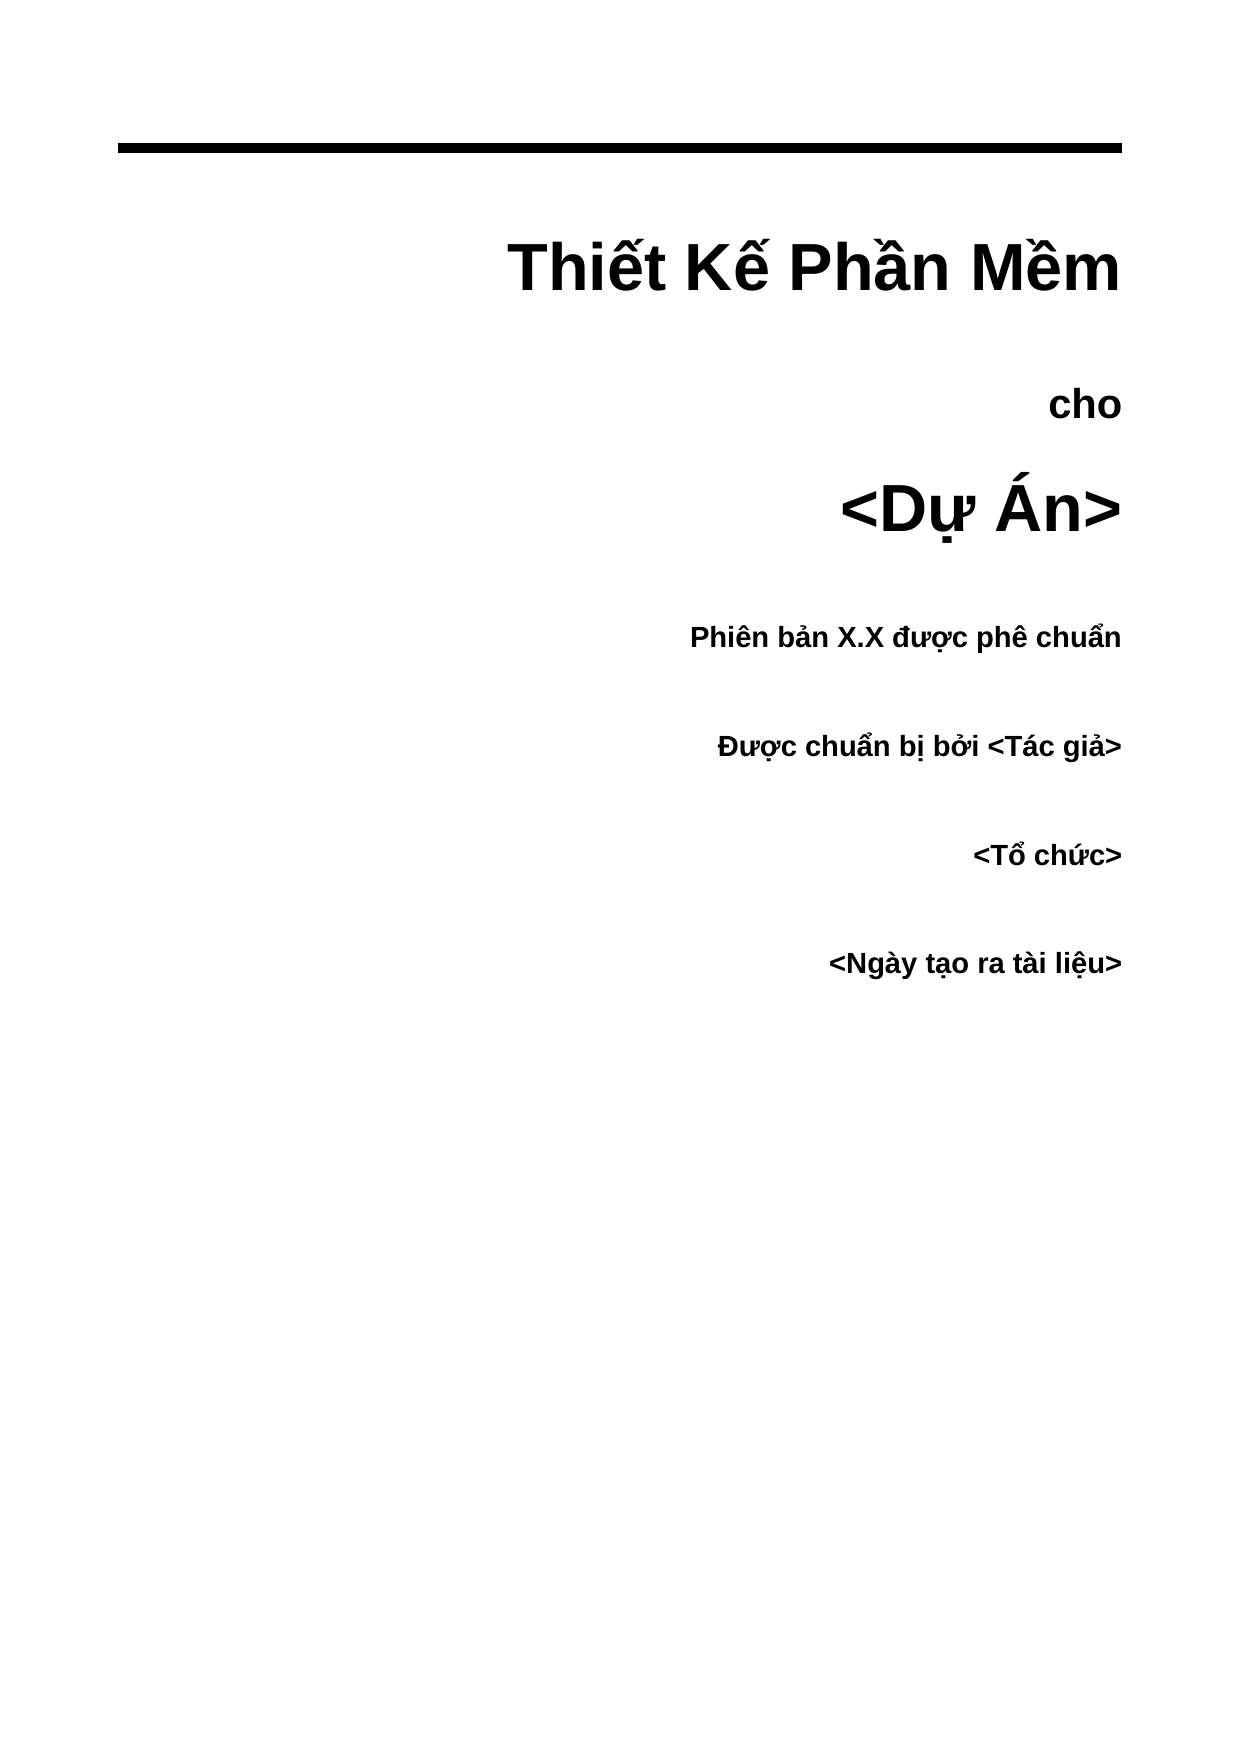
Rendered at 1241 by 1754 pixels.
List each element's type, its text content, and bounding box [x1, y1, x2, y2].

title cho [118, 379, 1122, 427]
title Thiết Kế Phần Mềm [118, 227, 1122, 304]
text <Ngày tạo ra tài liệu> [118, 946, 1122, 979]
text <Tổ chức> [118, 837, 1122, 871]
text Phiên bản X.X được phê chuẩn [118, 620, 1122, 654]
title <Dự Án> [118, 469, 1122, 545]
text Được chuẩn bị bởi <Tác giả> [118, 729, 1122, 762]
